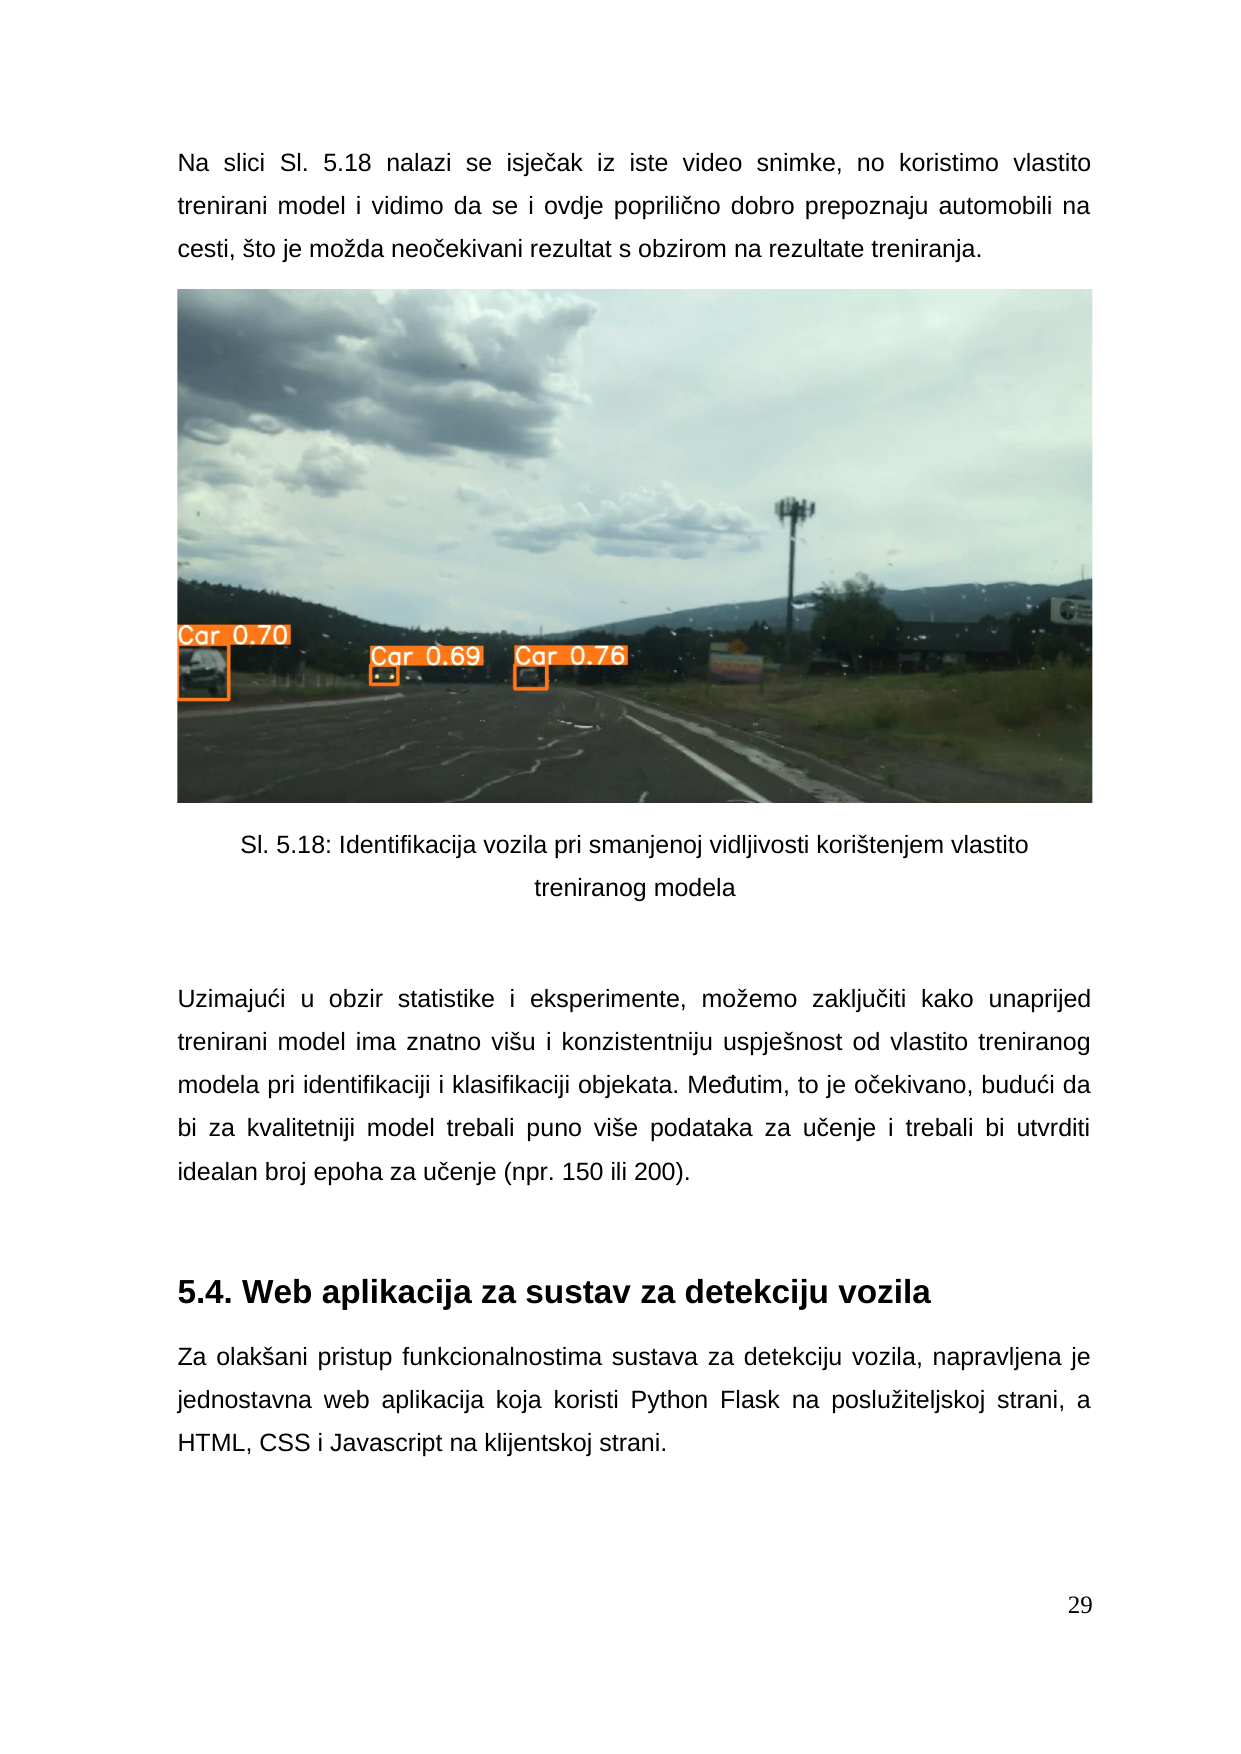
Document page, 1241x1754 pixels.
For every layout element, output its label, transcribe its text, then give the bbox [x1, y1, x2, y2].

text Za olakšani pristup funkcionalnostima sustava za detekciju vozila, napravljena je jednostavna web aplikacija koja koristi Python Flask na poslužiteljskoj strani, a HTML, CSS i Javascript na klijentskoj strani. [177, 1342, 1092, 1457]
picture [177, 289, 1093, 803]
text Uzimajući u obzir statistike i eksperimente, možemo zaključiti kako unaprijed trenirani model ima znatno višu i konzistentniju uspješnost od vlastito treniranog modela pri identifikaciji i klasifikaciji objekata. Međutim, to je očekivano, budući da bi za kvalitetniji model trebali puno više podataka za učenje i trebali bi utvrditi idealan broj epoha za učenje (npr. 150 ili 200). [177, 984, 1092, 1185]
subtitle 5.4. Web aplikacija za sustav za detekciju vozila [177, 1272, 1092, 1310]
